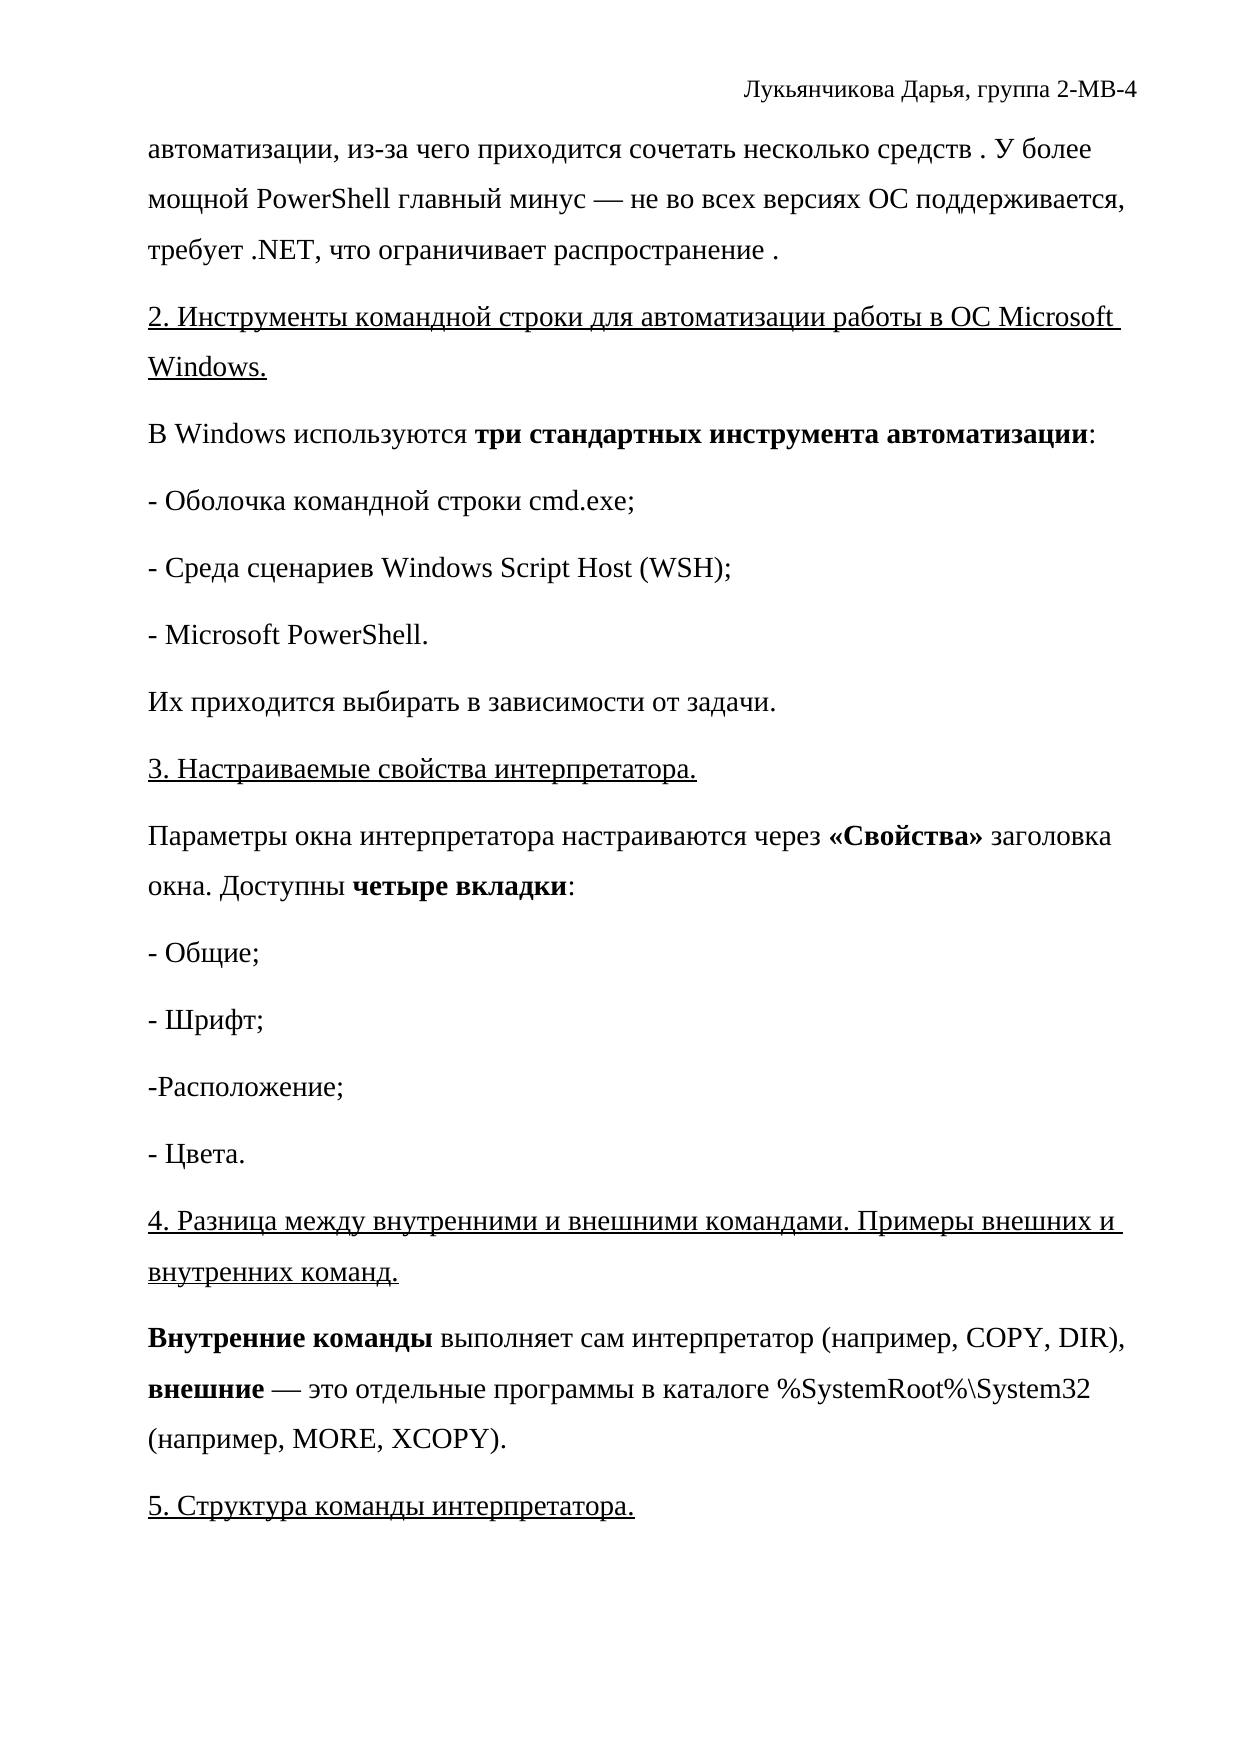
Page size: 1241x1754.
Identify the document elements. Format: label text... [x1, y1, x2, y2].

text -Расположение; [148, 1069, 1137, 1103]
text - Цвета. [148, 1136, 1137, 1170]
text 4. Разница между внутренними и внешними командами. Примеры внешних и внутренних команд. [148, 1203, 1137, 1287]
text 5. Структура команды интерпретатора. [148, 1488, 1137, 1522]
text 2. Инструменты командной строки для автоматизации работы в ОС Microsoft Windows. [148, 299, 1137, 383]
text - Оболочка командной строки cmd.exe; [148, 483, 1137, 517]
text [148, 131, 1137, 266]
text Внутренние команды выполняет сам интерпретатор (например, COPY, DIR), внешние — это отдельные программы в каталоге %SystemRoot%\System32 (например, MORE, XCOPY). [148, 1321, 1137, 1455]
text 3. Настраиваемые свойства интерпретатора. [148, 751, 1137, 785]
text - Microsoft PowerShell. [148, 617, 1137, 651]
text - Среда сценариев Windows Script Host (WSH); [148, 550, 1137, 584]
text - Шрифт; [148, 1002, 1137, 1036]
text Их приходится выбирать в зависимости от задачи. [148, 684, 1137, 718]
text - Общие; [148, 935, 1137, 969]
text Параметры окна интерпретатора настраиваются через «Свойства» заголовка окна. Доступны четыре вкладки: [148, 818, 1137, 902]
text В Windows используются три стандартных инструмента автоматизации: [148, 416, 1137, 450]
